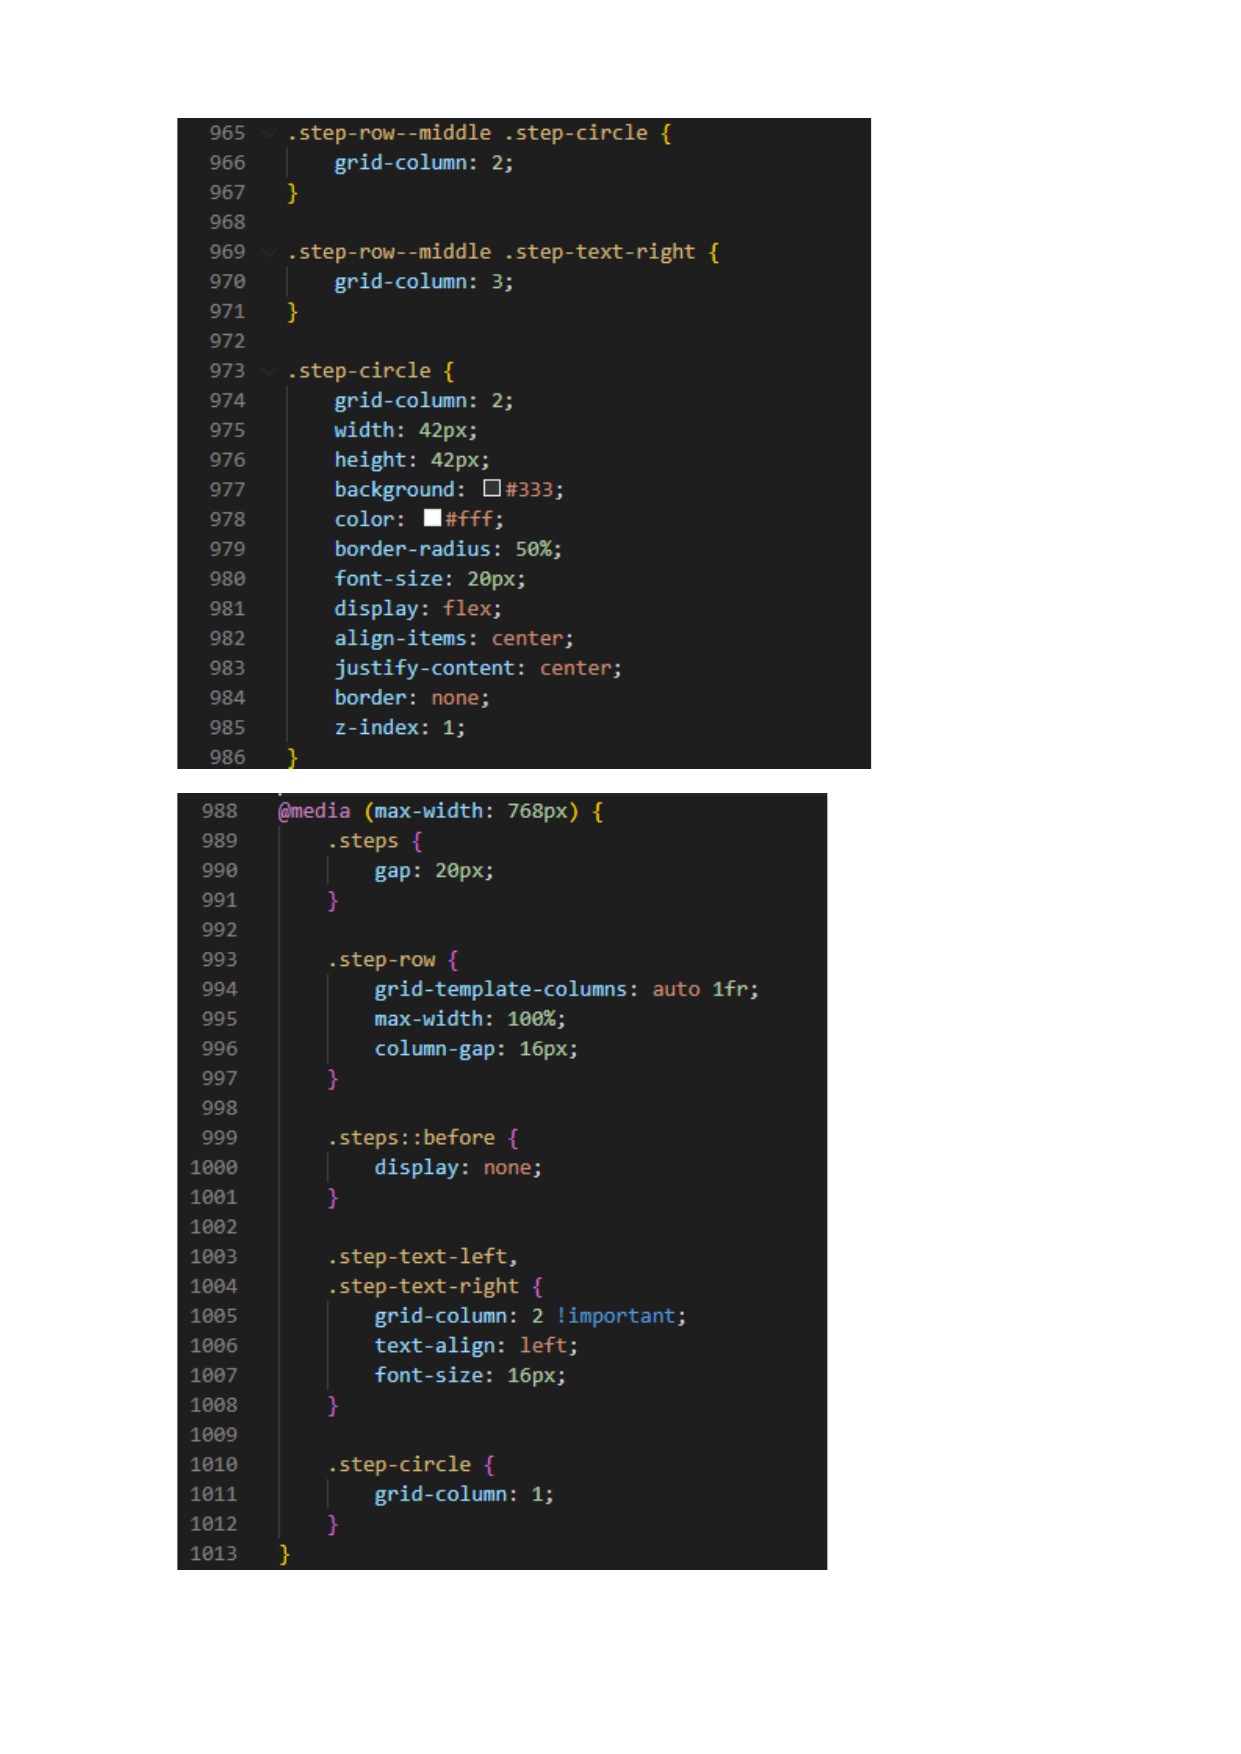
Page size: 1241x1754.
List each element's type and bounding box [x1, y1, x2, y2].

picture [177, 793, 828, 1570]
picture [177, 118, 872, 769]
